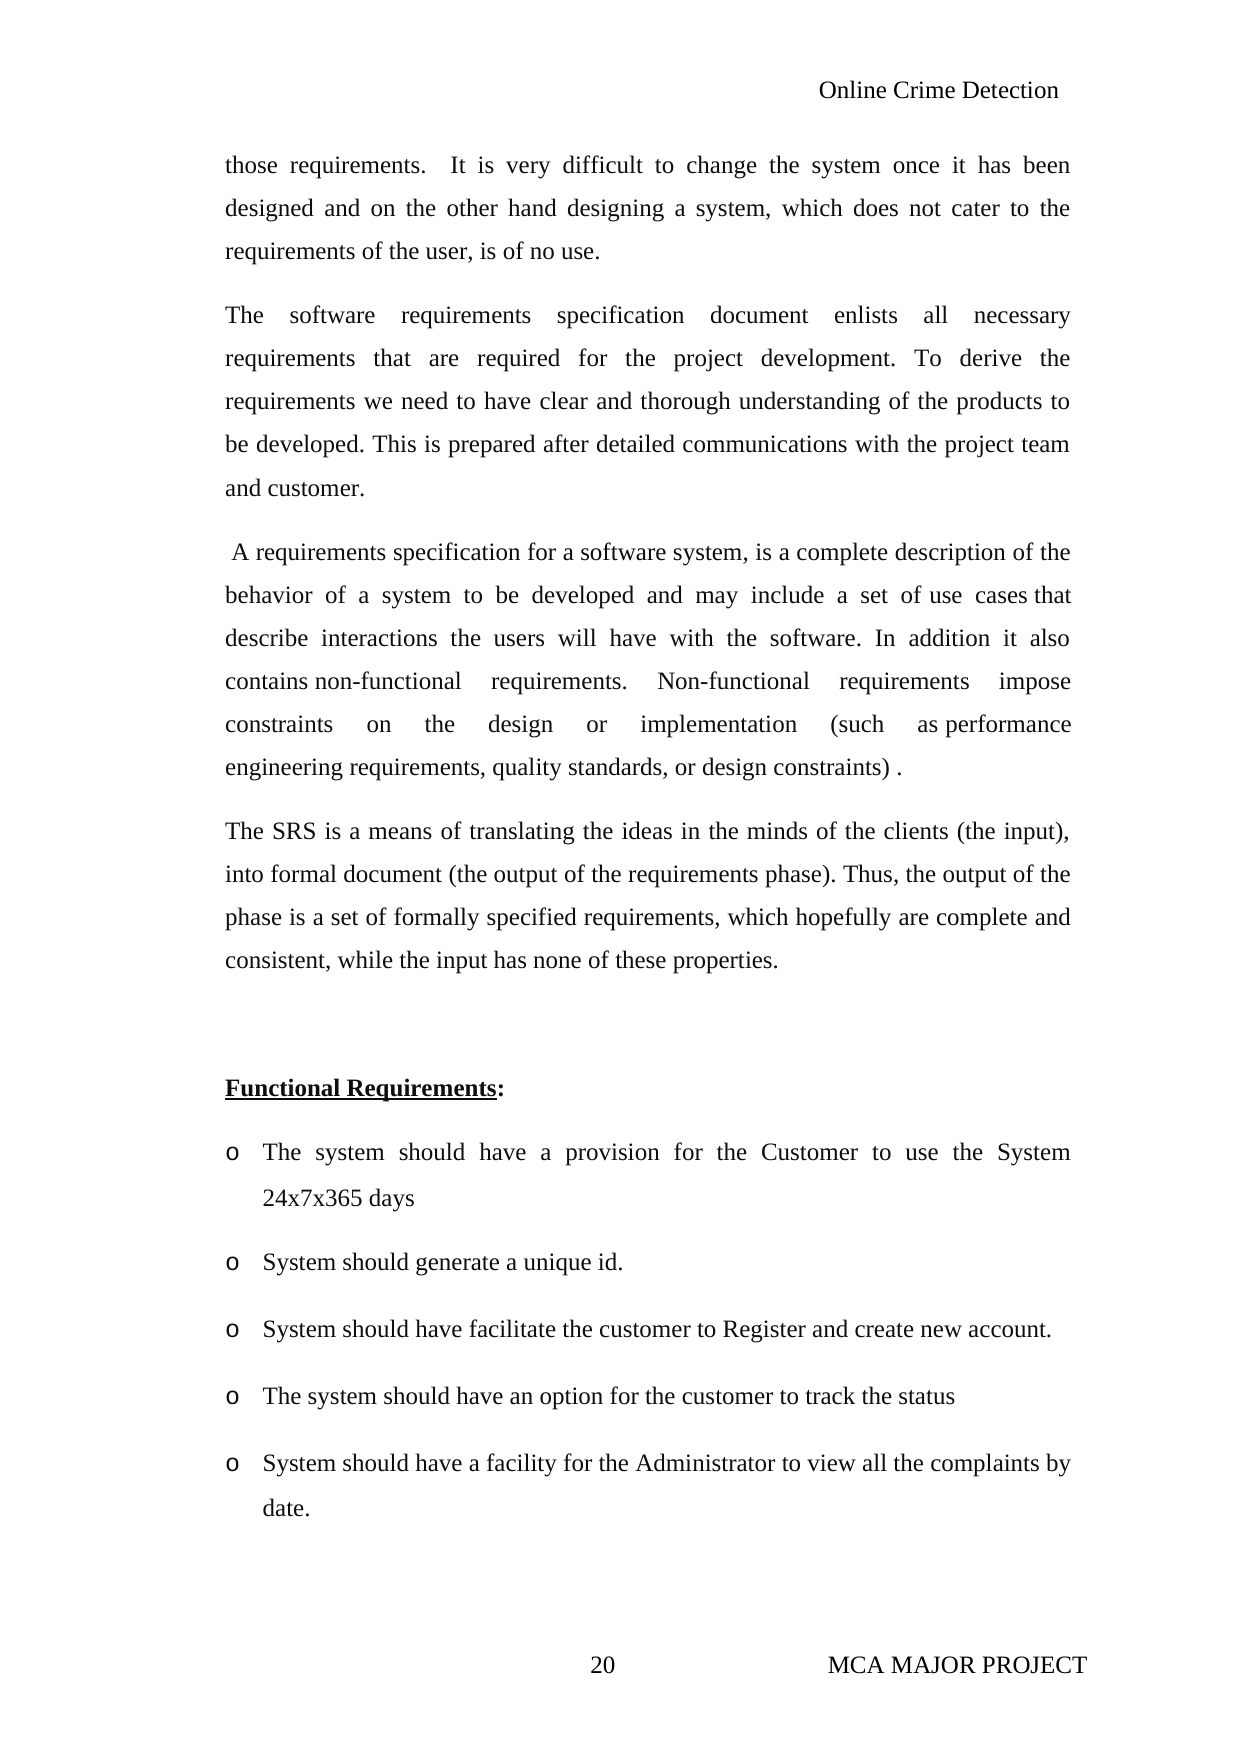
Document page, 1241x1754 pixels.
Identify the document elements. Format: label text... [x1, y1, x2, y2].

text A requirements specification for a software system, is a complete description of the behavior of a system to be developed and may include a set of use cases that describe interactions the users will have with the software. In addition it also contains non-functional requirements. Non-functional requirements impose constraints on the design or implementation (such as performance engineering requirements, quality standards, or design constraints) . [225, 537, 1071, 781]
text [225, 150, 1071, 265]
list The system should have a provision for the Customer to use the System 24x7x365 days [225, 1137, 1071, 1211]
list System should have facilitate the customer to Register and create new account. [225, 1314, 1071, 1344]
list System should have a facility for the Administrator to view all the complaints by date. [225, 1448, 1071, 1522]
text The SRS is a means of translating the ideas in the minds of the clients (the input), into formal document (the output of the requirements phase). Thus, the output of the phase is a set of formally specified requirements, which hopefully are complete and consistent, while the input has none of these properties. [225, 816, 1071, 974]
text Functional Requirements: [225, 1073, 1071, 1102]
text The software requirements specification document enlists all necessary requirements that are required for the project development. To derive the requirements we need to have clear and thorough understanding of the products to be developed. This is prepared after detailed communications with the project team and customer. [225, 300, 1071, 501]
list The system should have an option for the customer to track the status [225, 1381, 1071, 1412]
list System should generate a unique id. [225, 1247, 1071, 1277]
